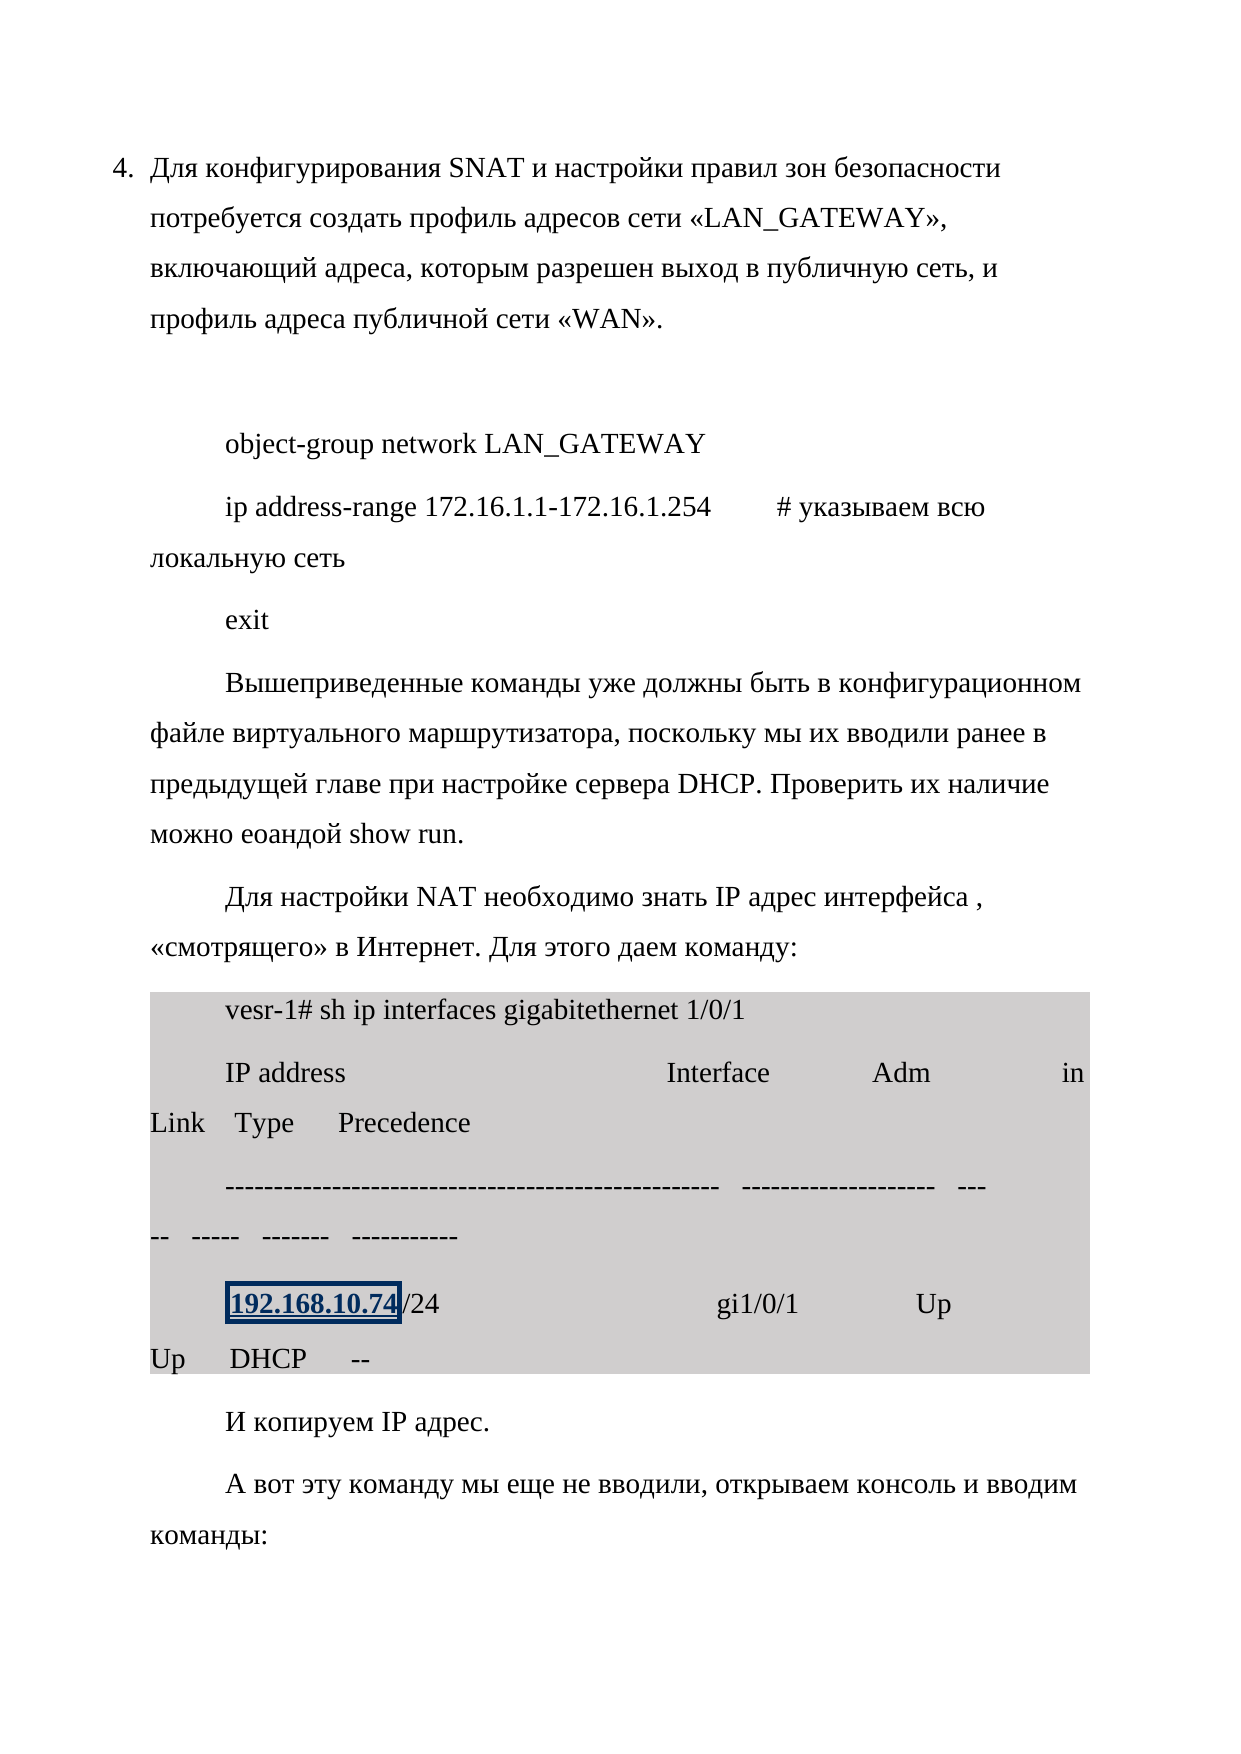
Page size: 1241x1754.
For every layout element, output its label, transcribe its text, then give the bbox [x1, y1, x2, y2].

text И копируем IP адрес. [150, 1404, 1090, 1437]
text Для настройки NAT необходимо знать IP адрес интерфейса , «смотрящего» в Интернет. Для этого даем команду: [150, 879, 1090, 963]
text IP address Interface Adm in Link Type Precedence [150, 1055, 1090, 1139]
text А вот эту команду мы еще не вводили, открываем консоль и вводим команды: [150, 1467, 1090, 1550]
text 192.168.10.74/24 gi1/0/1 Up Up DHCP -- [150, 1281, 1090, 1374]
text --------------------------------------------------- -------------------- --- -- ----- ------- ----------- [150, 1168, 1090, 1252]
text object-group network LAN_GATEWAY [150, 427, 1090, 460]
text ip address-range 172.16.1.1-172.16.1.254 # указываем всю локальную сеть [150, 489, 1090, 573]
text vesr-1# sh ip interfaces gigabitethernet 1/0/1 [150, 992, 1090, 1026]
text Вышеприведенные команды уже должны быть в конфигурационном файле виртуального маршрутизатора, поскольку мы их вводили ранее в предыдущей главе при настройке сервера DHCP. Проверить их наличие можно еоандой show run. [150, 665, 1090, 850]
list Для конфигурирования SNAT и настройки правил зон безопасности потребуется создать профиль адресов сети «LAN_GATEWAY», включающий адреса, которым разрешен выход в публичную сеть, и профиль адреса публичной сети «WAN». [112, 150, 1090, 334]
text exit [150, 602, 1090, 636]
